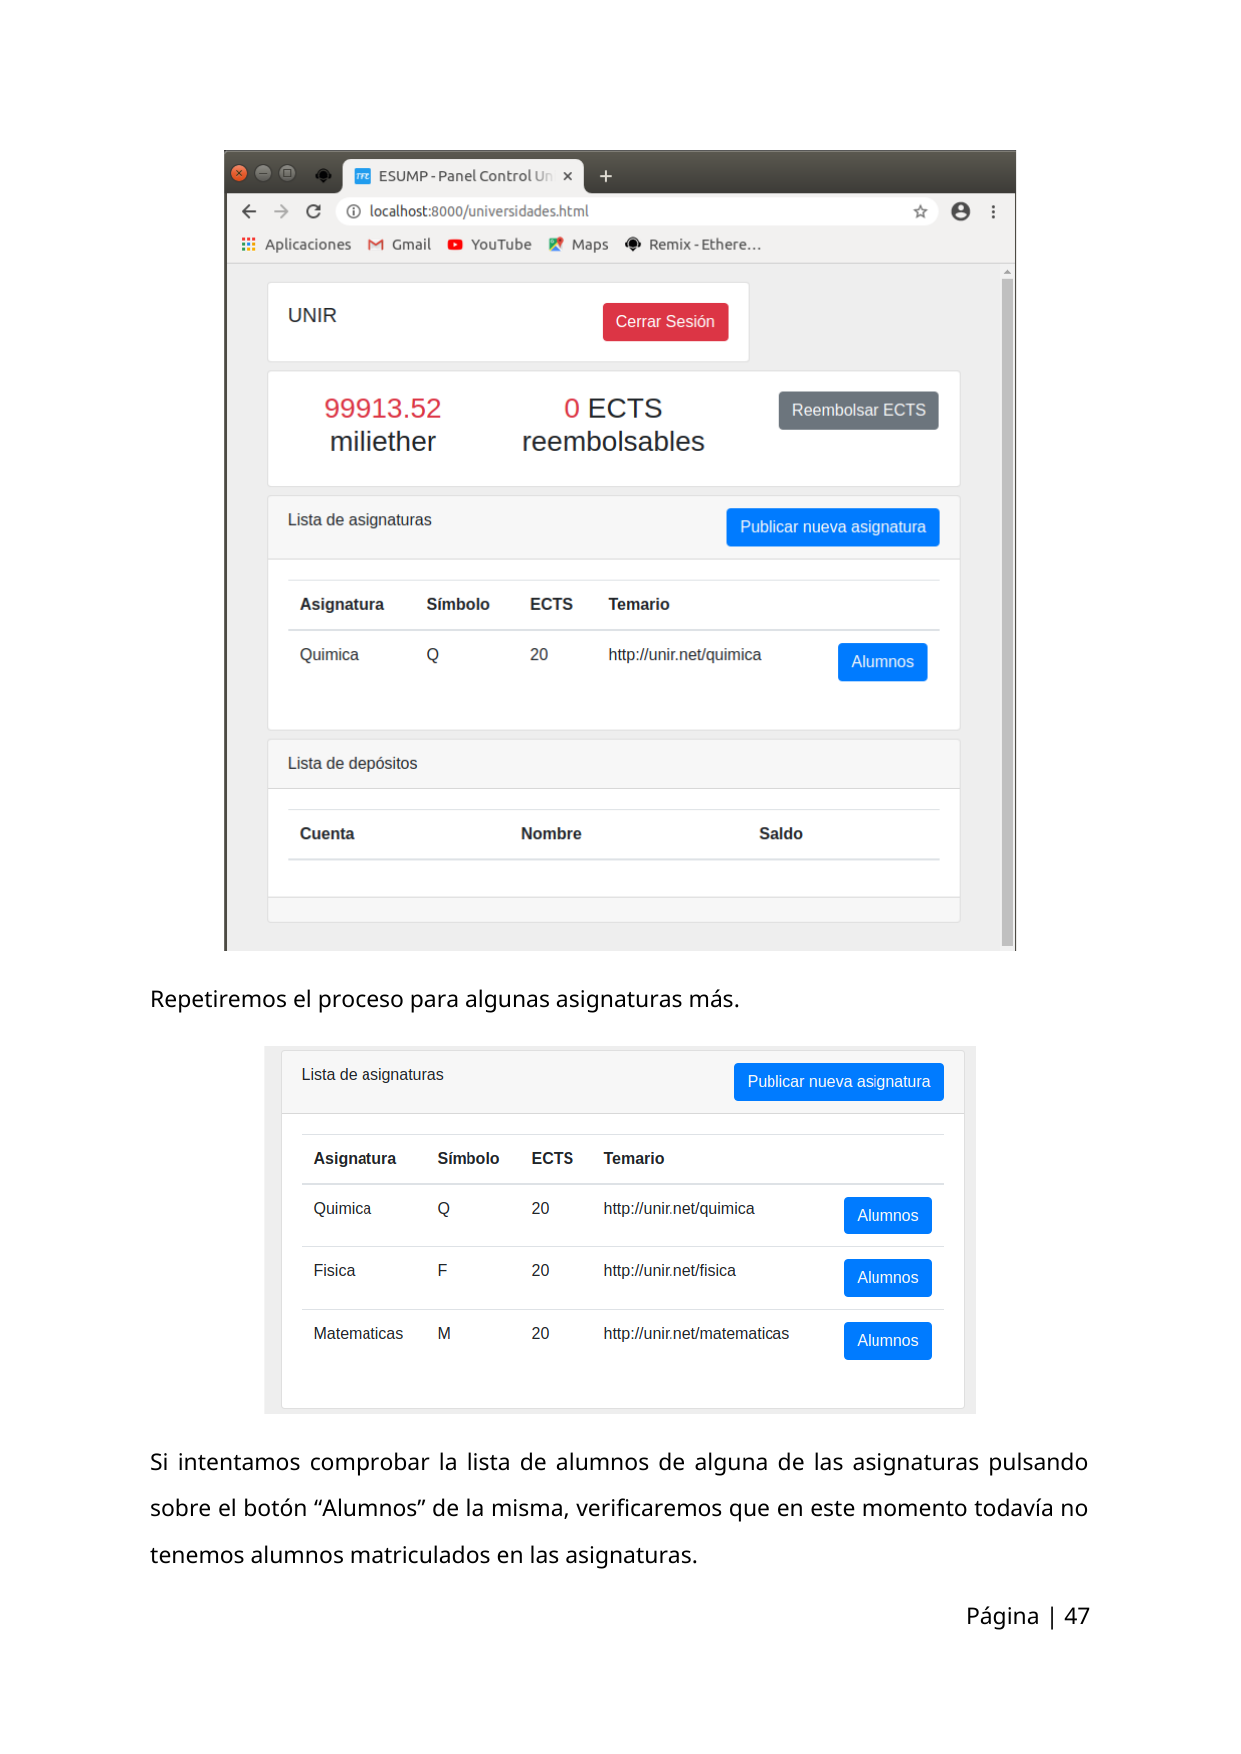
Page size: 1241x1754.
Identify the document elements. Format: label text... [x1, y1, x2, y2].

picture [224, 150, 1017, 951]
text Repetiremos el proceso para algunas asignaturas más. [150, 982, 1090, 1014]
picture [264, 1046, 976, 1414]
text Si intentamos comprobar la lista de alumnos de alguna de las asignaturas pulsando sobre el botón “Alumnos” de la misma, verificaremos que en este momento todavía no tenemos alumnos matriculados en las asignaturas. [150, 1446, 1090, 1571]
